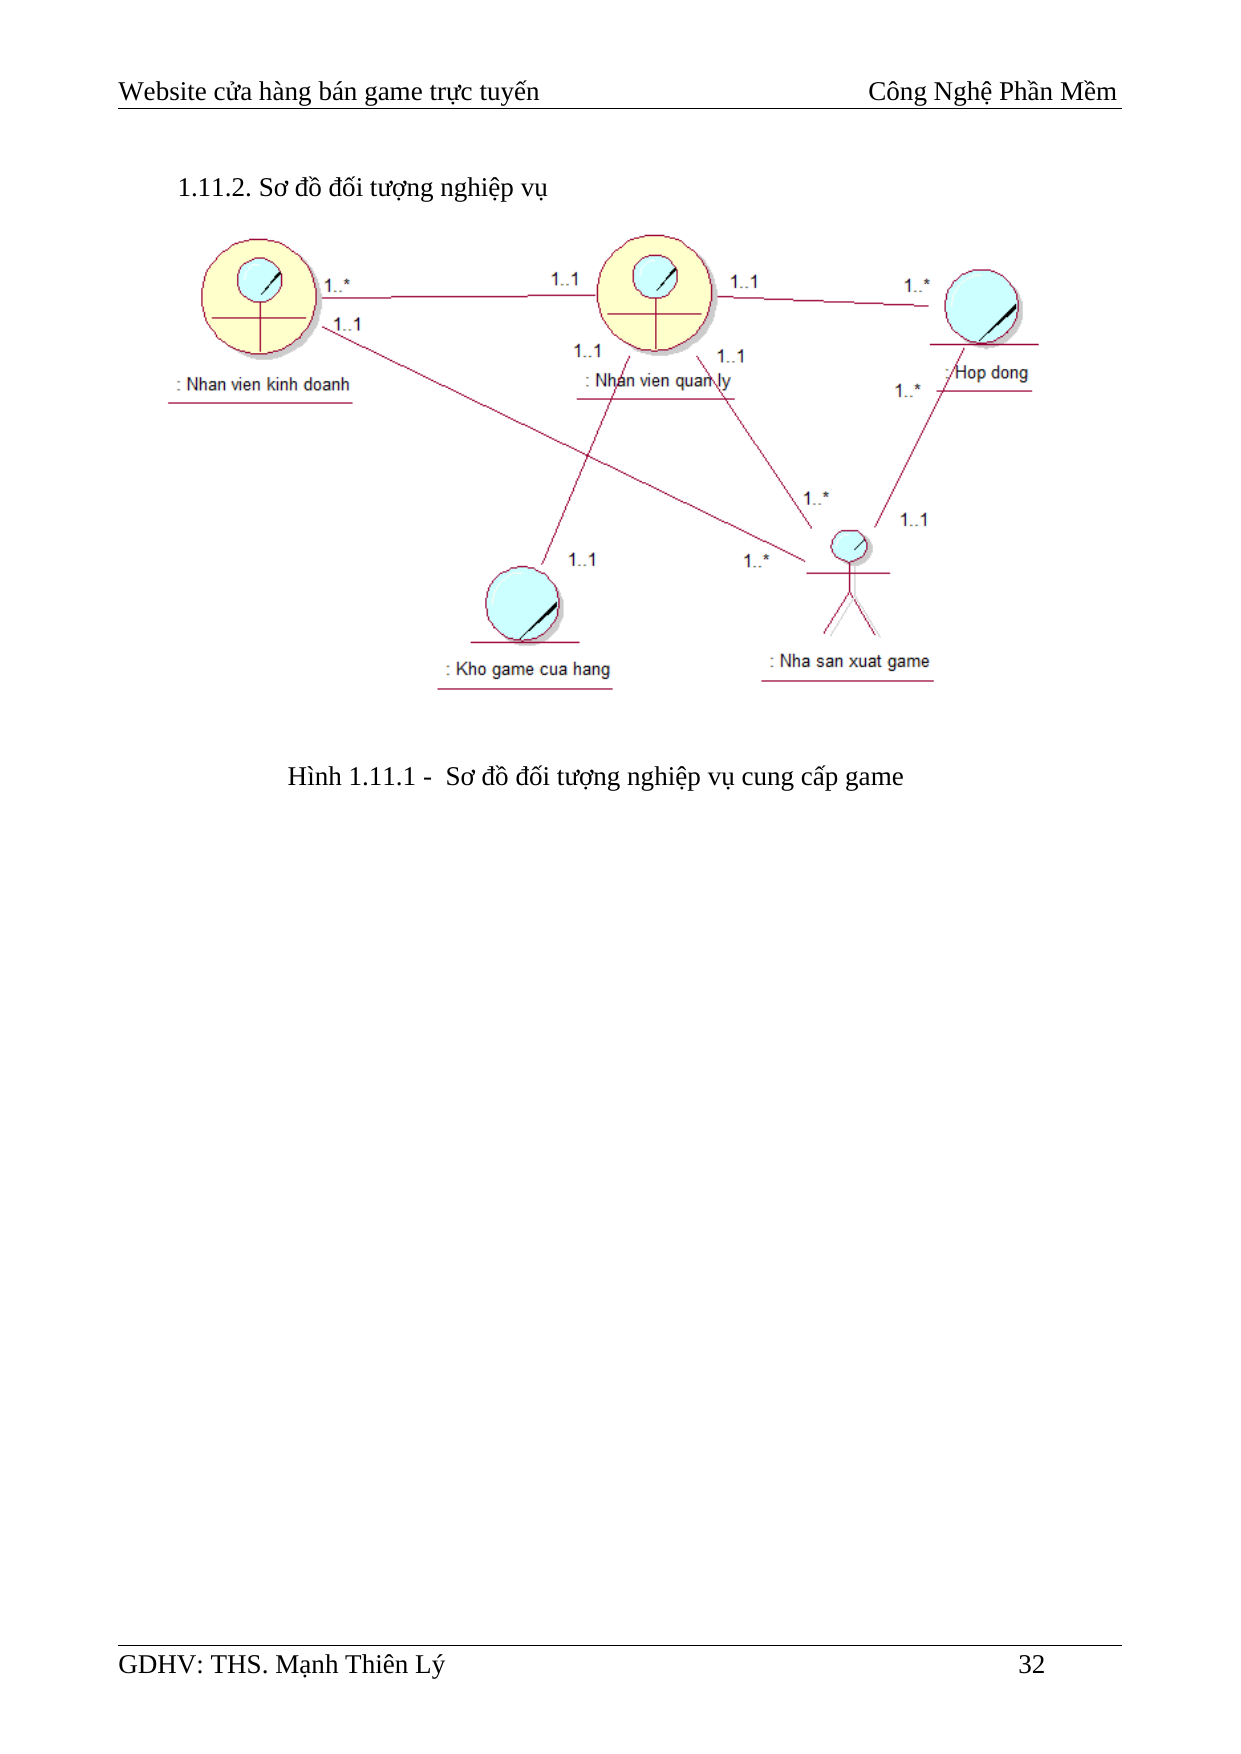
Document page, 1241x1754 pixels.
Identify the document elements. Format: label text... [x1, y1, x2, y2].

subtitle Sơ đồ đối tượng nghiệp vụ cung cấp game [118, 760, 1122, 791]
subtitle Sơ đồ đối tượng nghiệp vụ [177, 171, 1122, 202]
picture [147, 223, 1088, 739]
